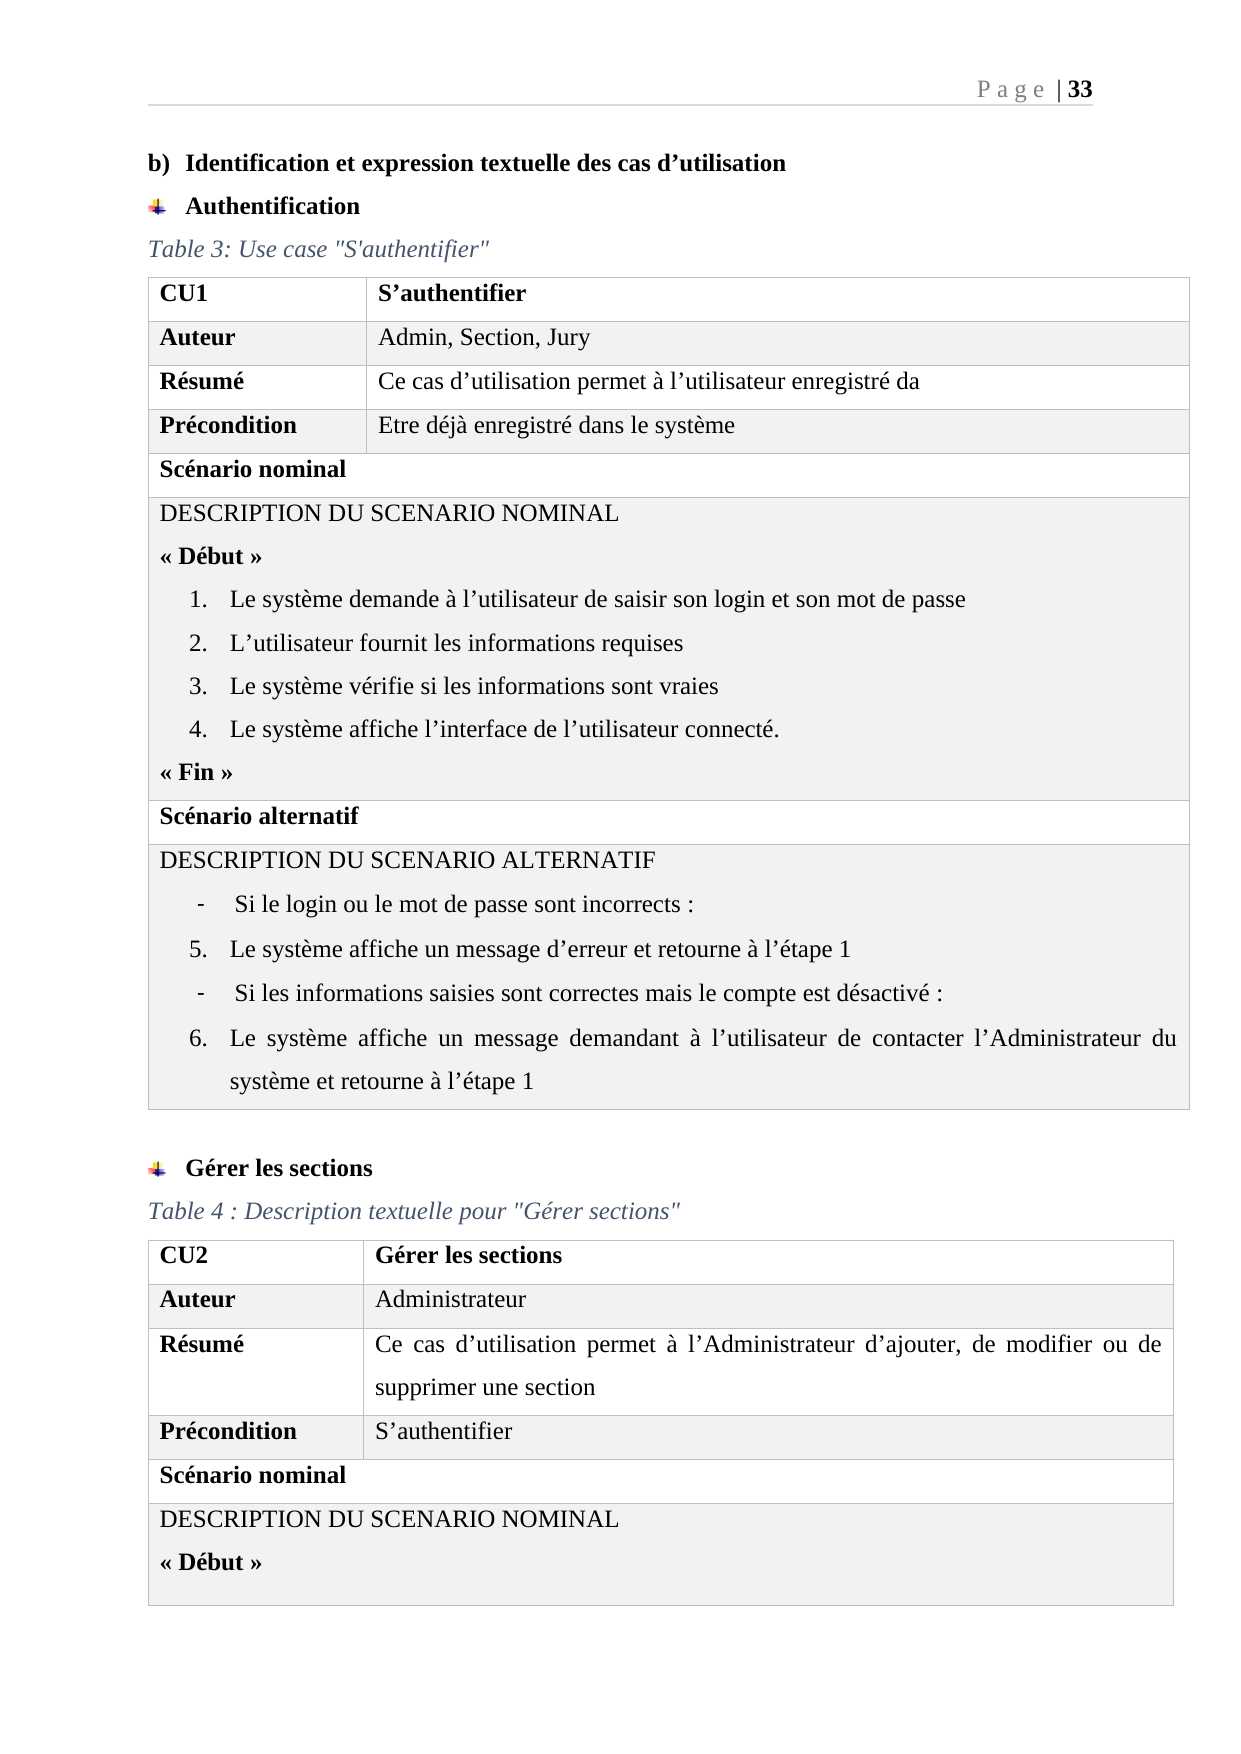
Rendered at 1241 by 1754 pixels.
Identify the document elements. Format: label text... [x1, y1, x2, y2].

table_header CU1 [149, 278, 366, 321]
table_cell DESCRIPTION DU SCENARIO NOMINAL « Début » Le système demande à l’utilisateur de saisir son login et son mot de passe L’utilisateur fournit les informations requises Le système vérifie si les informations sont vraies Le système affiche l’interface de l’utilisateur connecté. « Fin » [149, 498, 1189, 800]
table_header Gérer les sections [364, 1241, 1173, 1283]
table_cell Résumé [149, 366, 366, 409]
text Table 3: Use case "S'authentifier" [148, 234, 1093, 263]
table_cell Résumé [149, 1329, 363, 1415]
table_cell Admin, Section, Jury [367, 322, 1189, 365]
list Authentification [148, 191, 1093, 219]
list Gérer les sections [148, 1153, 1093, 1182]
table_cell Auteur [149, 1285, 363, 1328]
table_cell Etre déjà enregistré dans le système [367, 410, 1189, 453]
table_cell Ce cas d’utilisation permet à l’utilisateur enregistré da [367, 366, 1189, 409]
table_cell Précondition [149, 410, 366, 453]
picture [148, 197, 166, 215]
table_cell Ce cas d’utilisation permet à l’Administrateur d’ajouter, de modifier ou de supprimer une section [364, 1329, 1173, 1415]
text Table 4 : Description textuelle pour "Gérer sections" [148, 1196, 1093, 1225]
table_header CU2 [149, 1241, 363, 1283]
table_cell DESCRIPTION DU SCENARIO ALTERNATIF Si le login ou le mot de passe sont incorrects : Le système affiche un message d’erreur et retourne à l’étape 1 Si les informations saisies sont correctes mais le compte est désactivé : Le système affiche un message demandant à l’utilisateur de contacter l’Administrateur du système et retourne à l’étape 1 [149, 845, 1189, 1109]
table_cell S’authentifier [364, 1416, 1173, 1459]
list Identification et expression textuelle des cas d’utilisation [148, 148, 1093, 176]
table_cell Administrateur [364, 1285, 1173, 1328]
table_cell Précondition [149, 1416, 363, 1459]
picture [148, 1160, 166, 1177]
table_cell Scénario alternatif [149, 801, 1189, 844]
table_cell Auteur [149, 322, 366, 365]
table_cell Scénario nominal [149, 1460, 1173, 1503]
table_header S’authentifier [367, 278, 1189, 321]
table_cell Scénario nominal [149, 454, 1189, 497]
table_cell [149, 1504, 1173, 1605]
